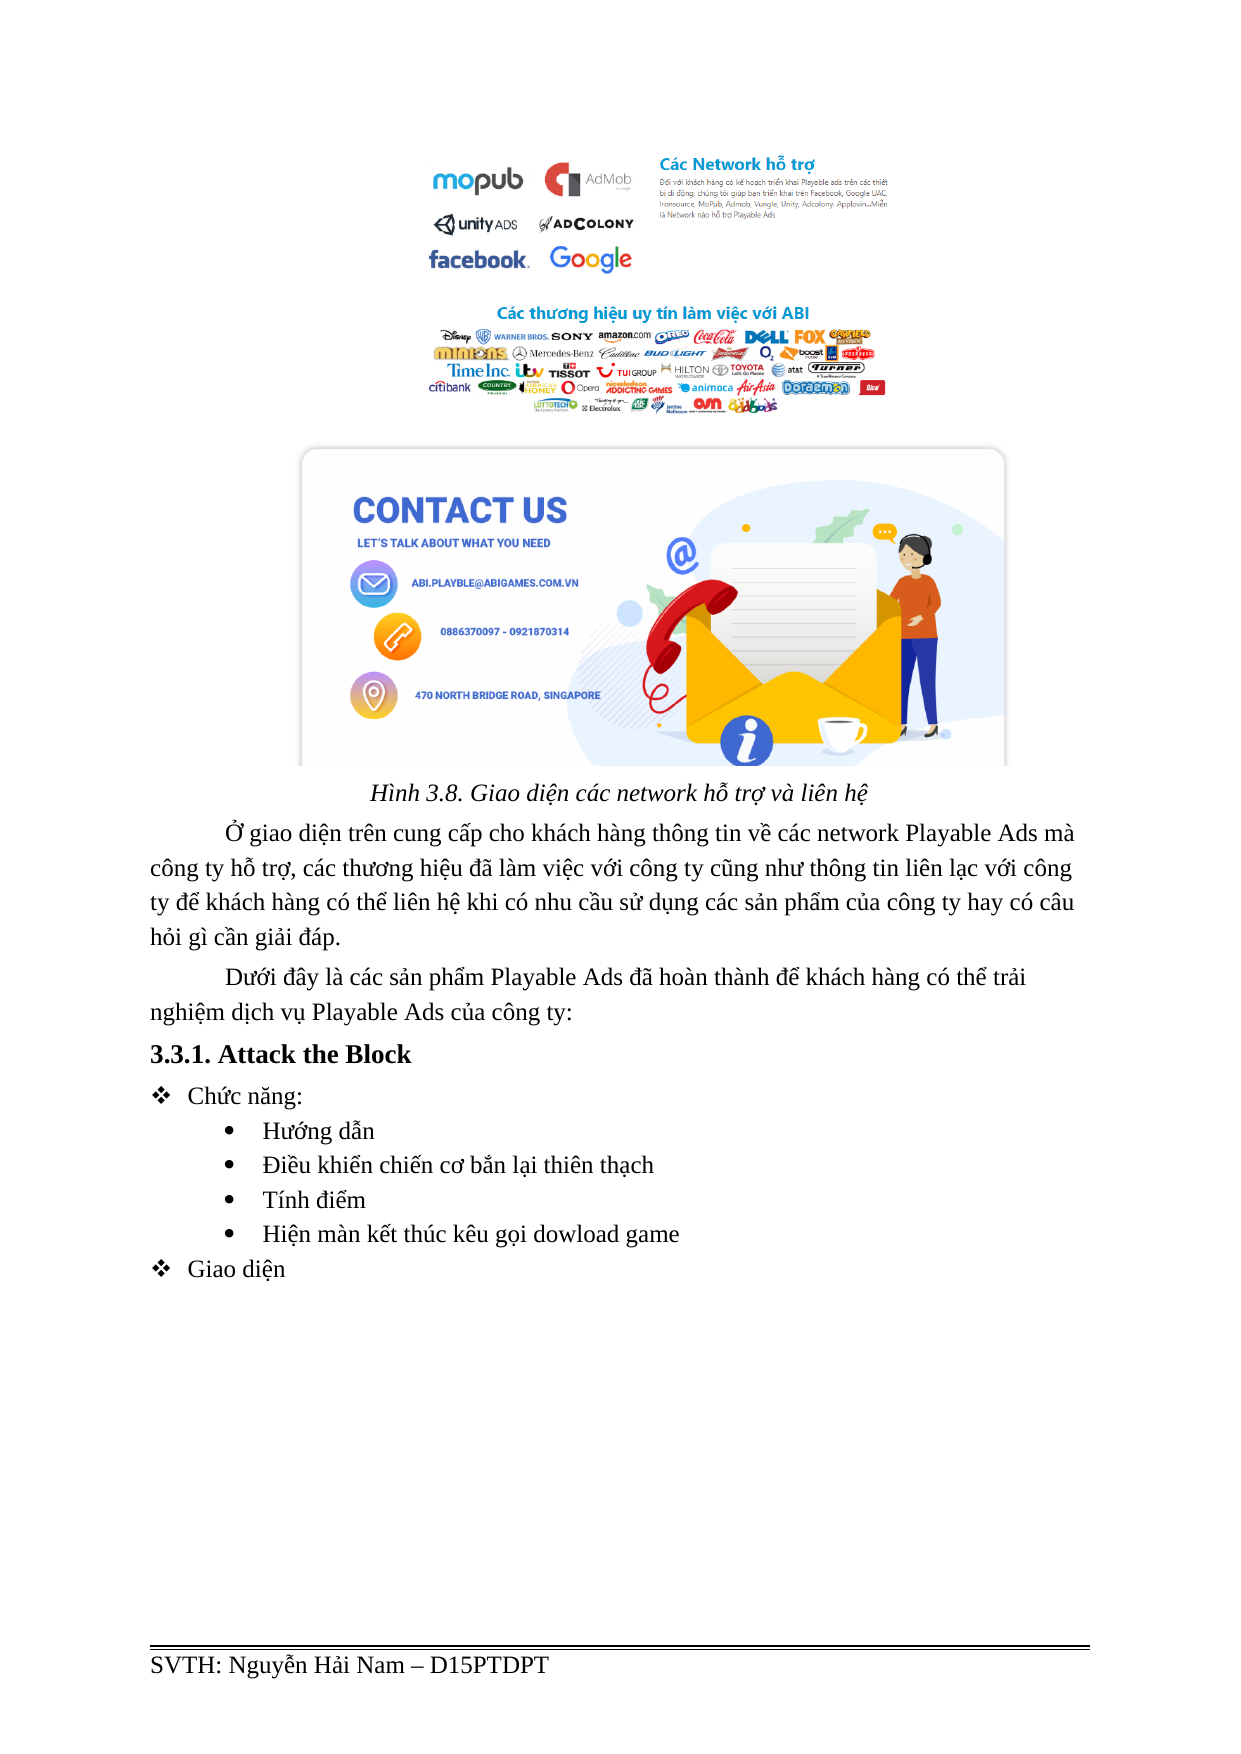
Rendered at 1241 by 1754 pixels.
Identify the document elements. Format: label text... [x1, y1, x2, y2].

text Ở giao diện trên cung cấp cho khách hàng thông tin về các network Playable Ads mà công ty hỗ trợ, các thương hiệu đã làm việc với công ty cũng như thông tin liên lạc với công ty để khách hàng có thể liên hệ khi có nhu cầu sử dụng các sản phẩm của công ty hay có câu hỏi gì cần giải đáp. [150, 818, 1090, 951]
picture [202, 150, 1039, 766]
list Hiện màn kết thúc kêu gọi dowload game [225, 1219, 1090, 1248]
text Dưới đây là các sản phẩm Playable Ads đã hoàn thành để khách hàng có thể trải nghiệm dịch vụ Playable Ads của công ty: [150, 962, 1090, 1026]
list Điều khiển chiến cơ bắn lại thiên thạch [225, 1150, 1090, 1179]
list Tính điểm [225, 1185, 1090, 1213]
list Hướng dẫn [225, 1116, 1090, 1144]
list Chức năng: [150, 1081, 1090, 1110]
list Giao diện [150, 1254, 1090, 1282]
text Hình 3.8. Giao diện các network hỗ trợ và liên hệ [150, 778, 1090, 806]
subtitle 3.3.1. Attack the Block [150, 1038, 1090, 1069]
